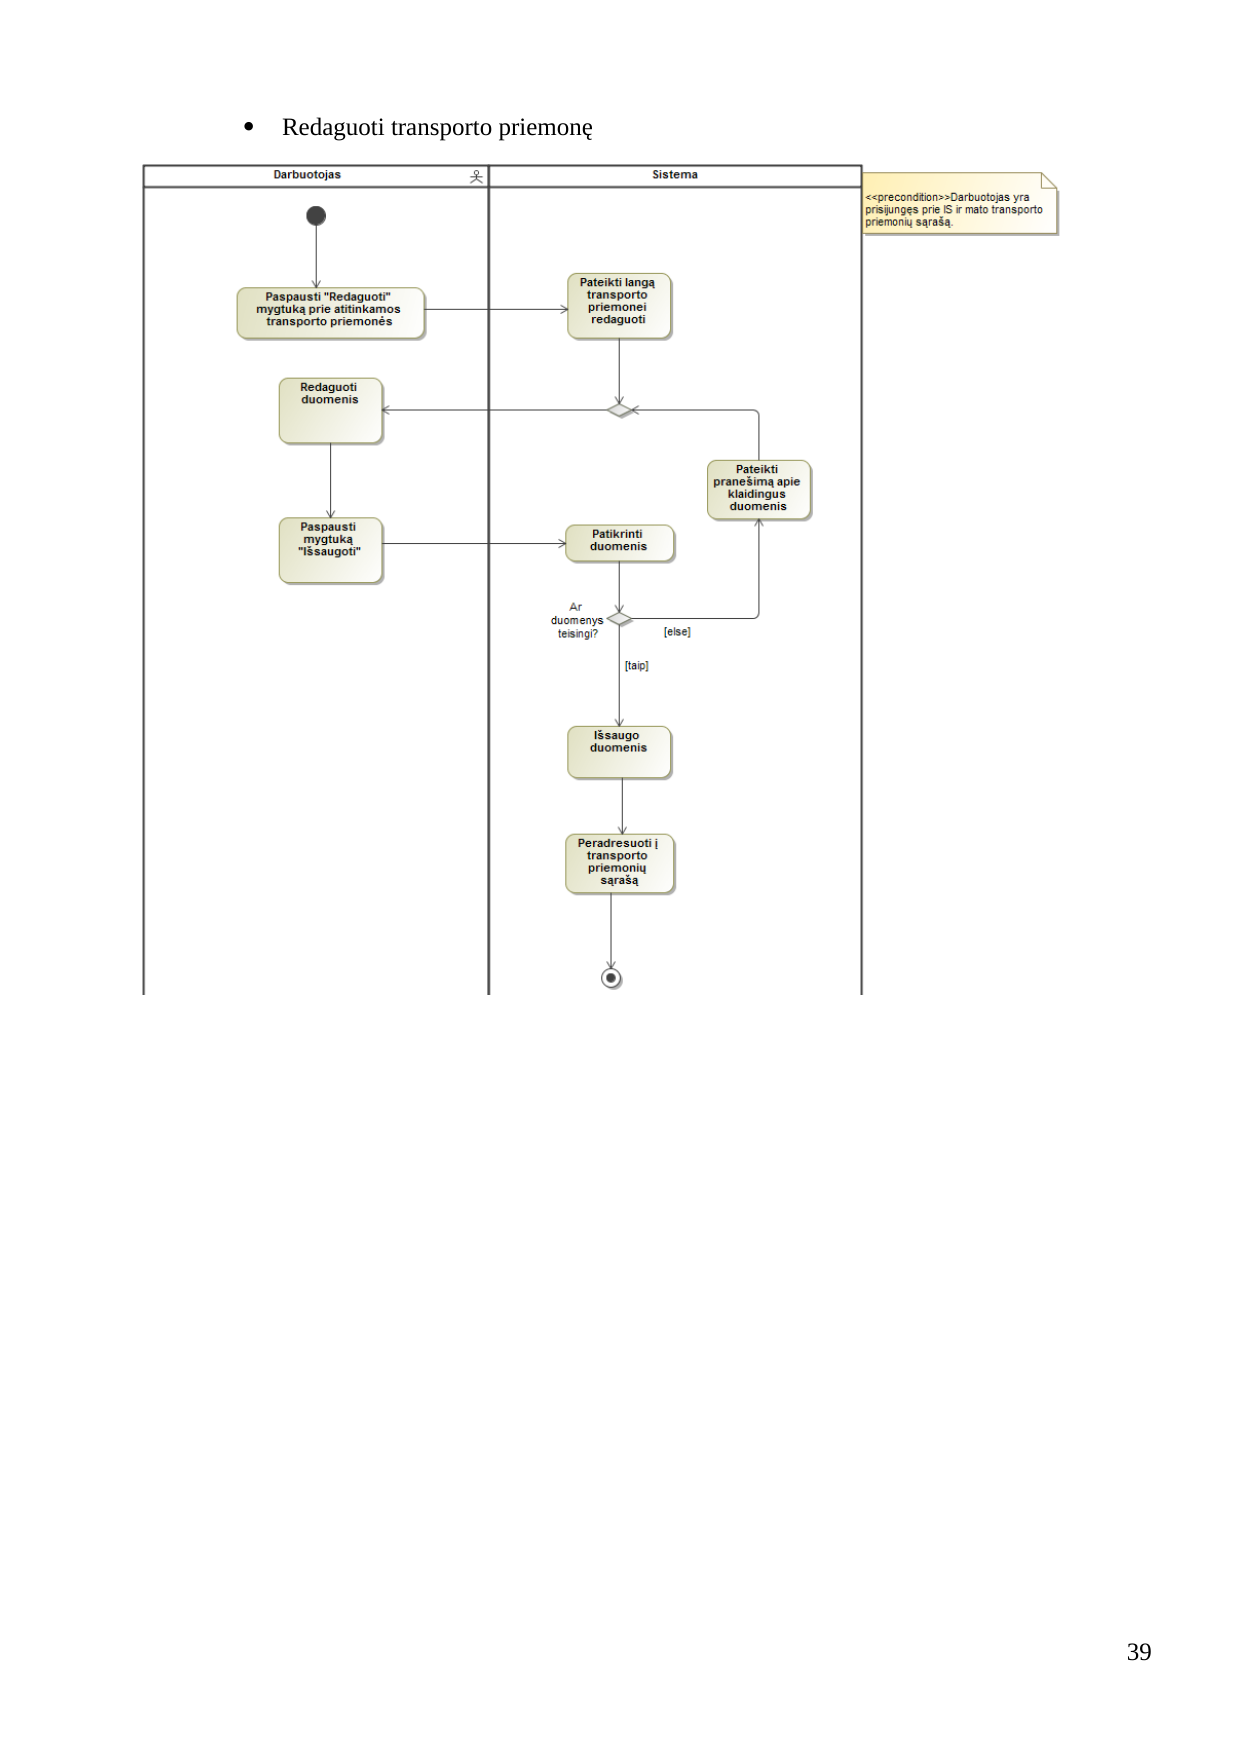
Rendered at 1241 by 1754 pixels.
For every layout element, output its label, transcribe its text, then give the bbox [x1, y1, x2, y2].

picture [137, 163, 1078, 994]
list Redaguoti transporto priemonę [244, 112, 1152, 141]
